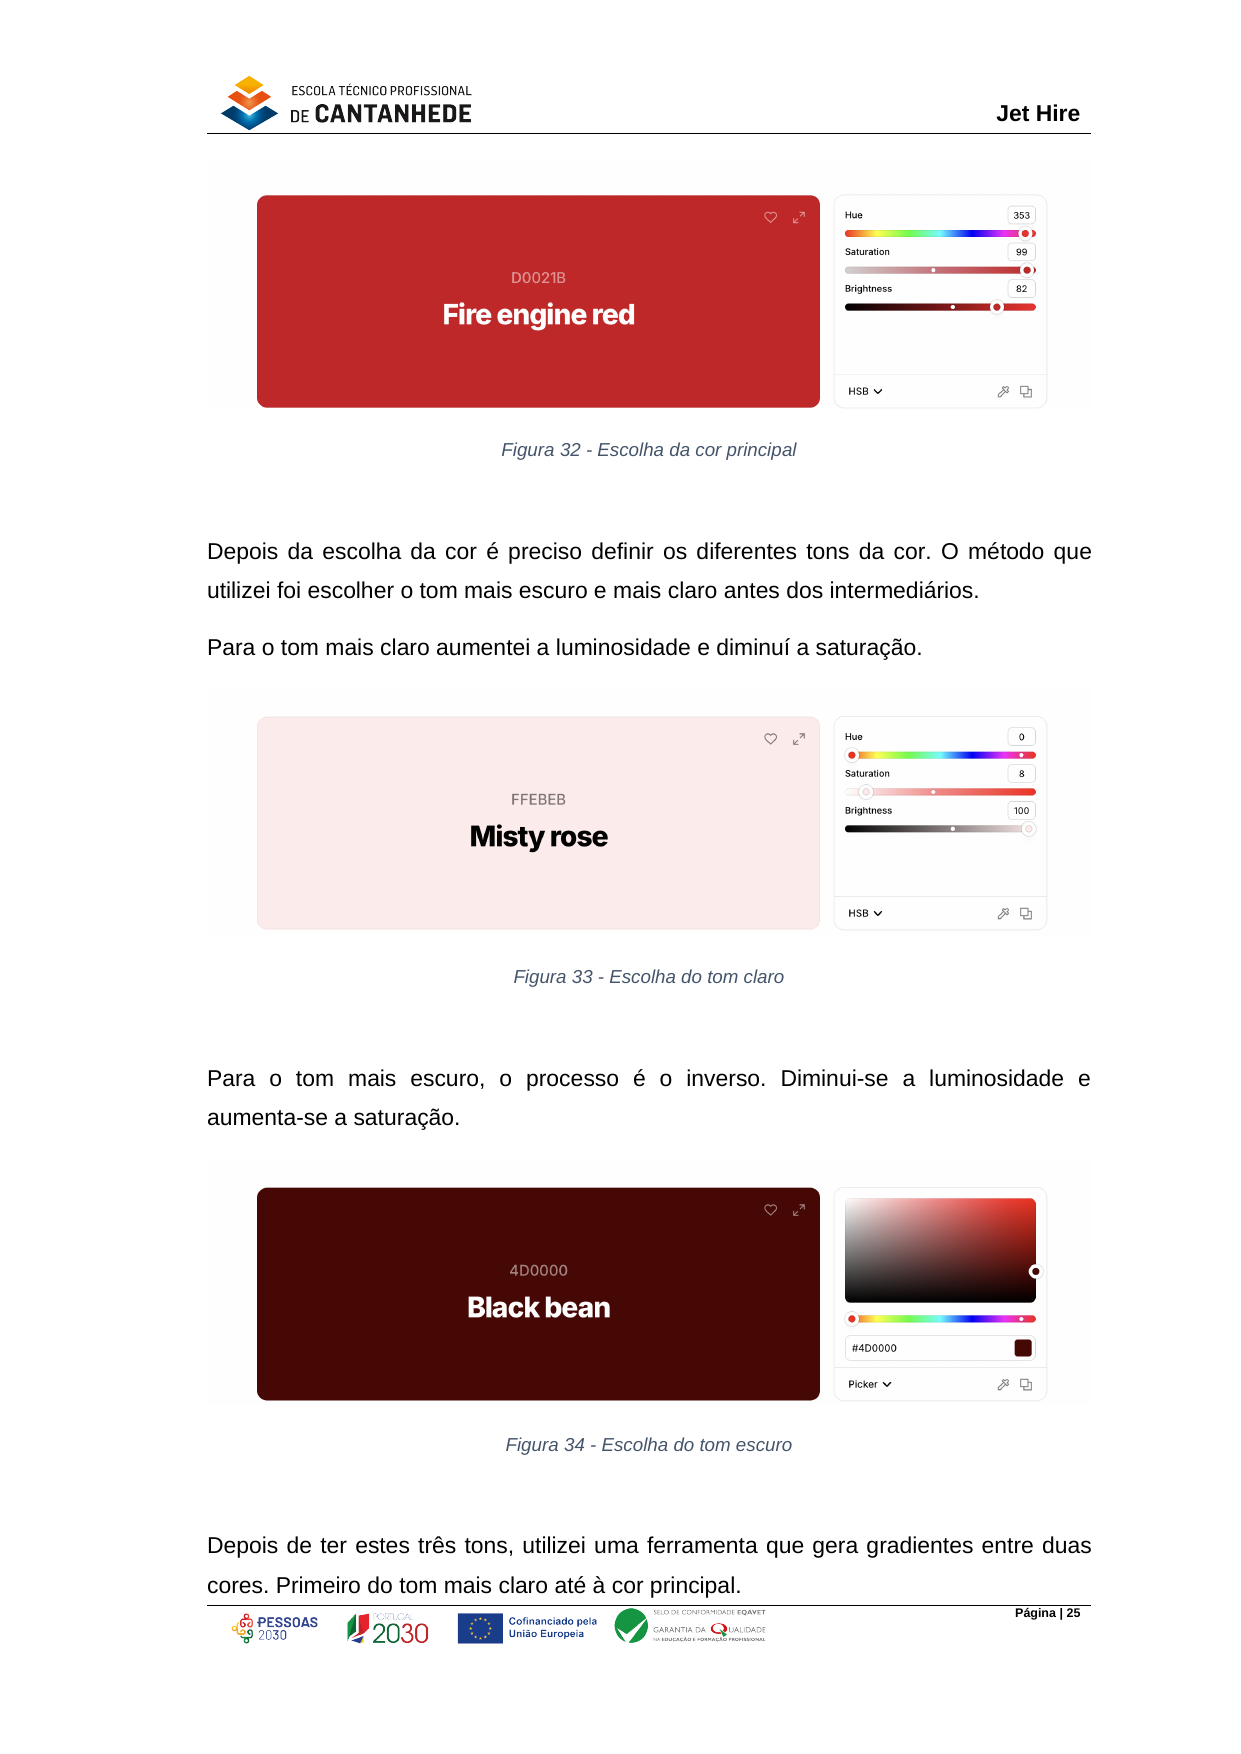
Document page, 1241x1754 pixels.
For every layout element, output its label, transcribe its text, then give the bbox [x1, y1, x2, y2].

picture [218, 73, 475, 133]
picture [206, 160, 1093, 410]
text Depois de ter estes três tons, utilizei uma ferramenta que gera gradientes entre duas cores. Primeiro do tom mais claro até à cor principal. [207, 1532, 1092, 1598]
picture [218, 1606, 608, 1654]
text Figura - Escolha da cor principal [207, 439, 1092, 461]
text Para o tom mais escuro, o processo é o inverso. Diminui-se a luminosidade e aumenta-se a saturação. [207, 1065, 1092, 1131]
picture [206, 1160, 1093, 1405]
picture [206, 689, 1093, 937]
text Figura - Escolha do tom escuro [207, 1434, 1092, 1456]
text Figura - Escolha do tom claro [207, 966, 1092, 988]
text Para o tom mais claro aumentei a luminosidade e diminuí a saturação. [207, 633, 1092, 660]
picture [614, 1608, 766, 1643]
text Depois da escolha da cor é preciso definir os diferentes tons da cor. O método que utilizei foi escolher o tom mais escuro e mais claro antes dos intermediários. [207, 538, 1092, 604]
